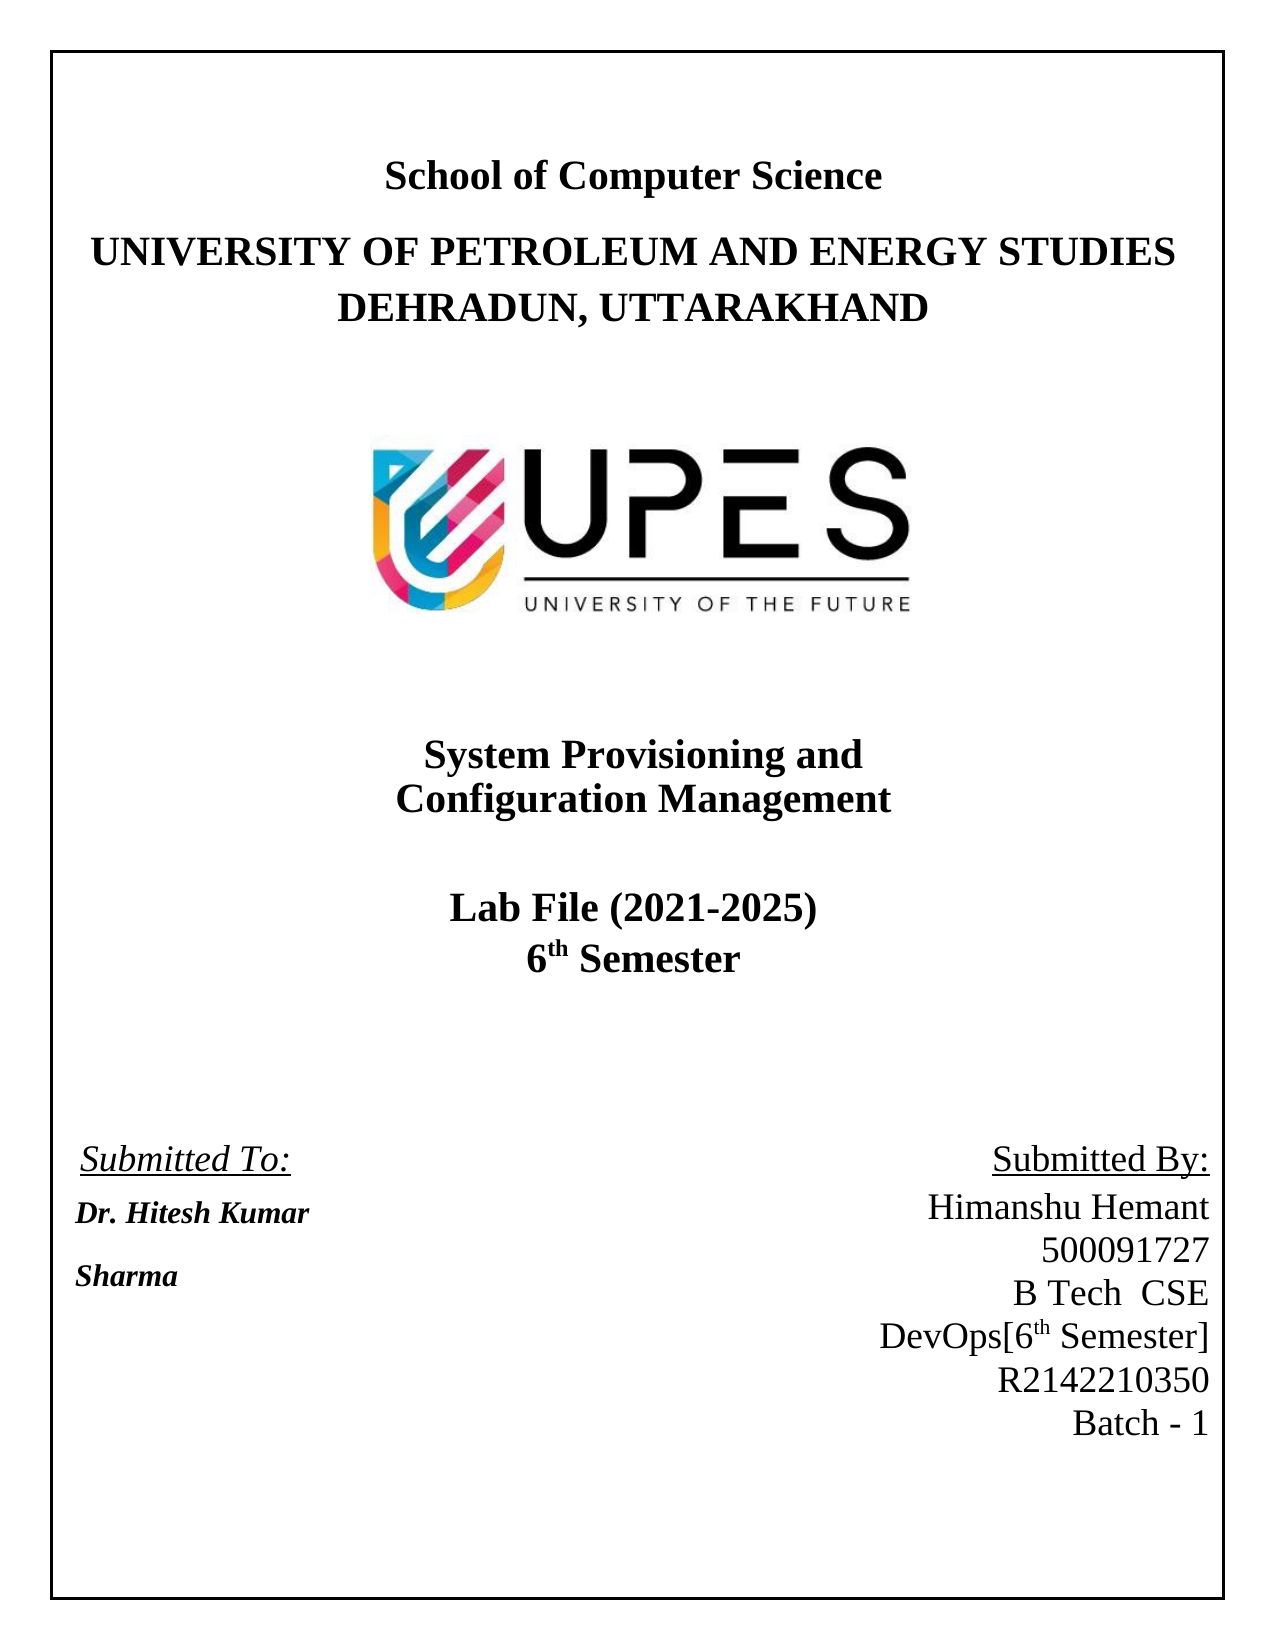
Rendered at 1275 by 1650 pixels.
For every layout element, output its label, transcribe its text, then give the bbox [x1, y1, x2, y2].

text Lab File (2021-2025) [75, 882, 1192, 930]
table_header Submitted To: Dr. Hitesh Kumar Sharma [75, 1136, 356, 1443]
text System Provisioning and Configuration Management [327, 732, 959, 822]
table_header Submitted By: Himanshu Hemant 500091727 B Tech CSE DevOps[6th Semester] R2142210350 Batch - 1 [356, 1136, 1209, 1443]
text UNIVERSITY OF PETROLEUM AND ENERGY STUDIES [75, 227, 1191, 274]
subtitle 6th Semester [75, 934, 1192, 982]
text DEHRADUN, UTTARAKHAND [75, 282, 1192, 330]
picture [370, 435, 914, 626]
text School of Computer Science [75, 151, 1192, 199]
